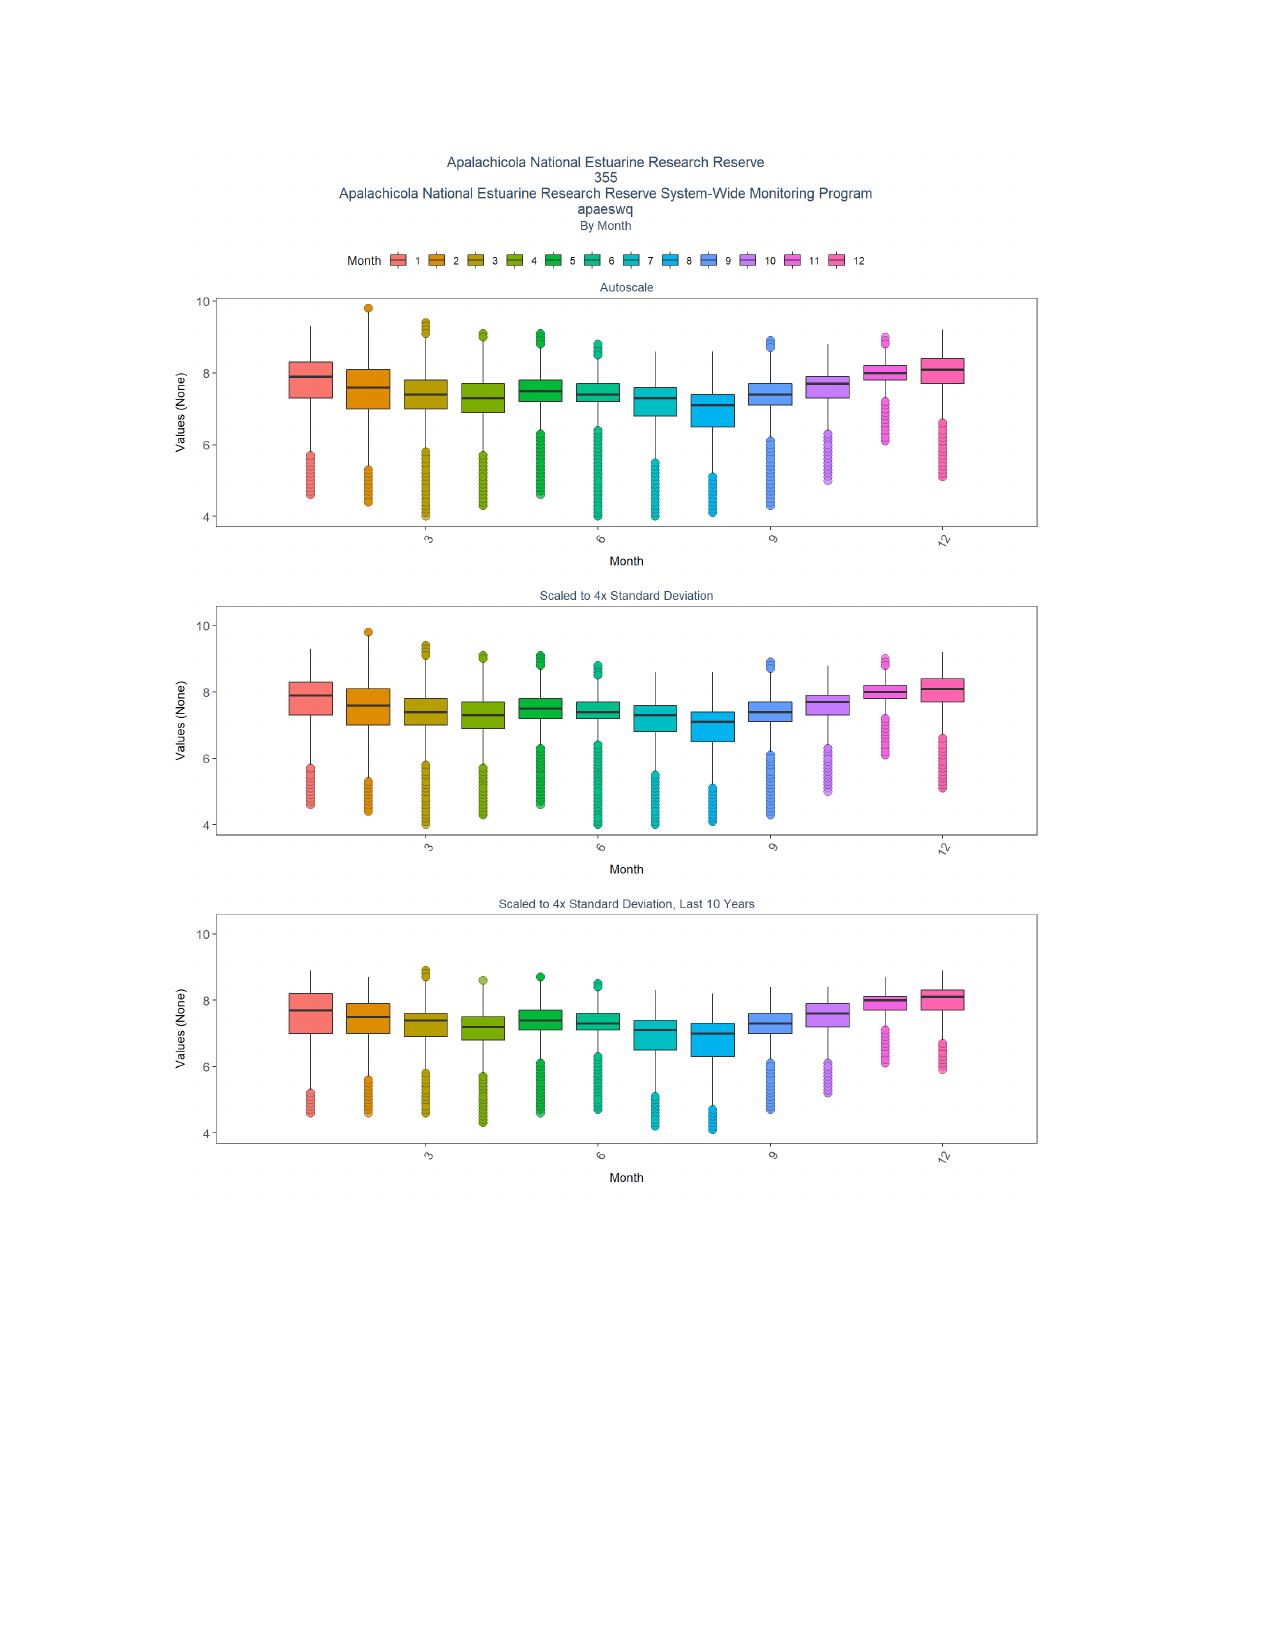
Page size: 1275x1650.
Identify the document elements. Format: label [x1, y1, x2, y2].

picture [168, 150, 1044, 1200]
